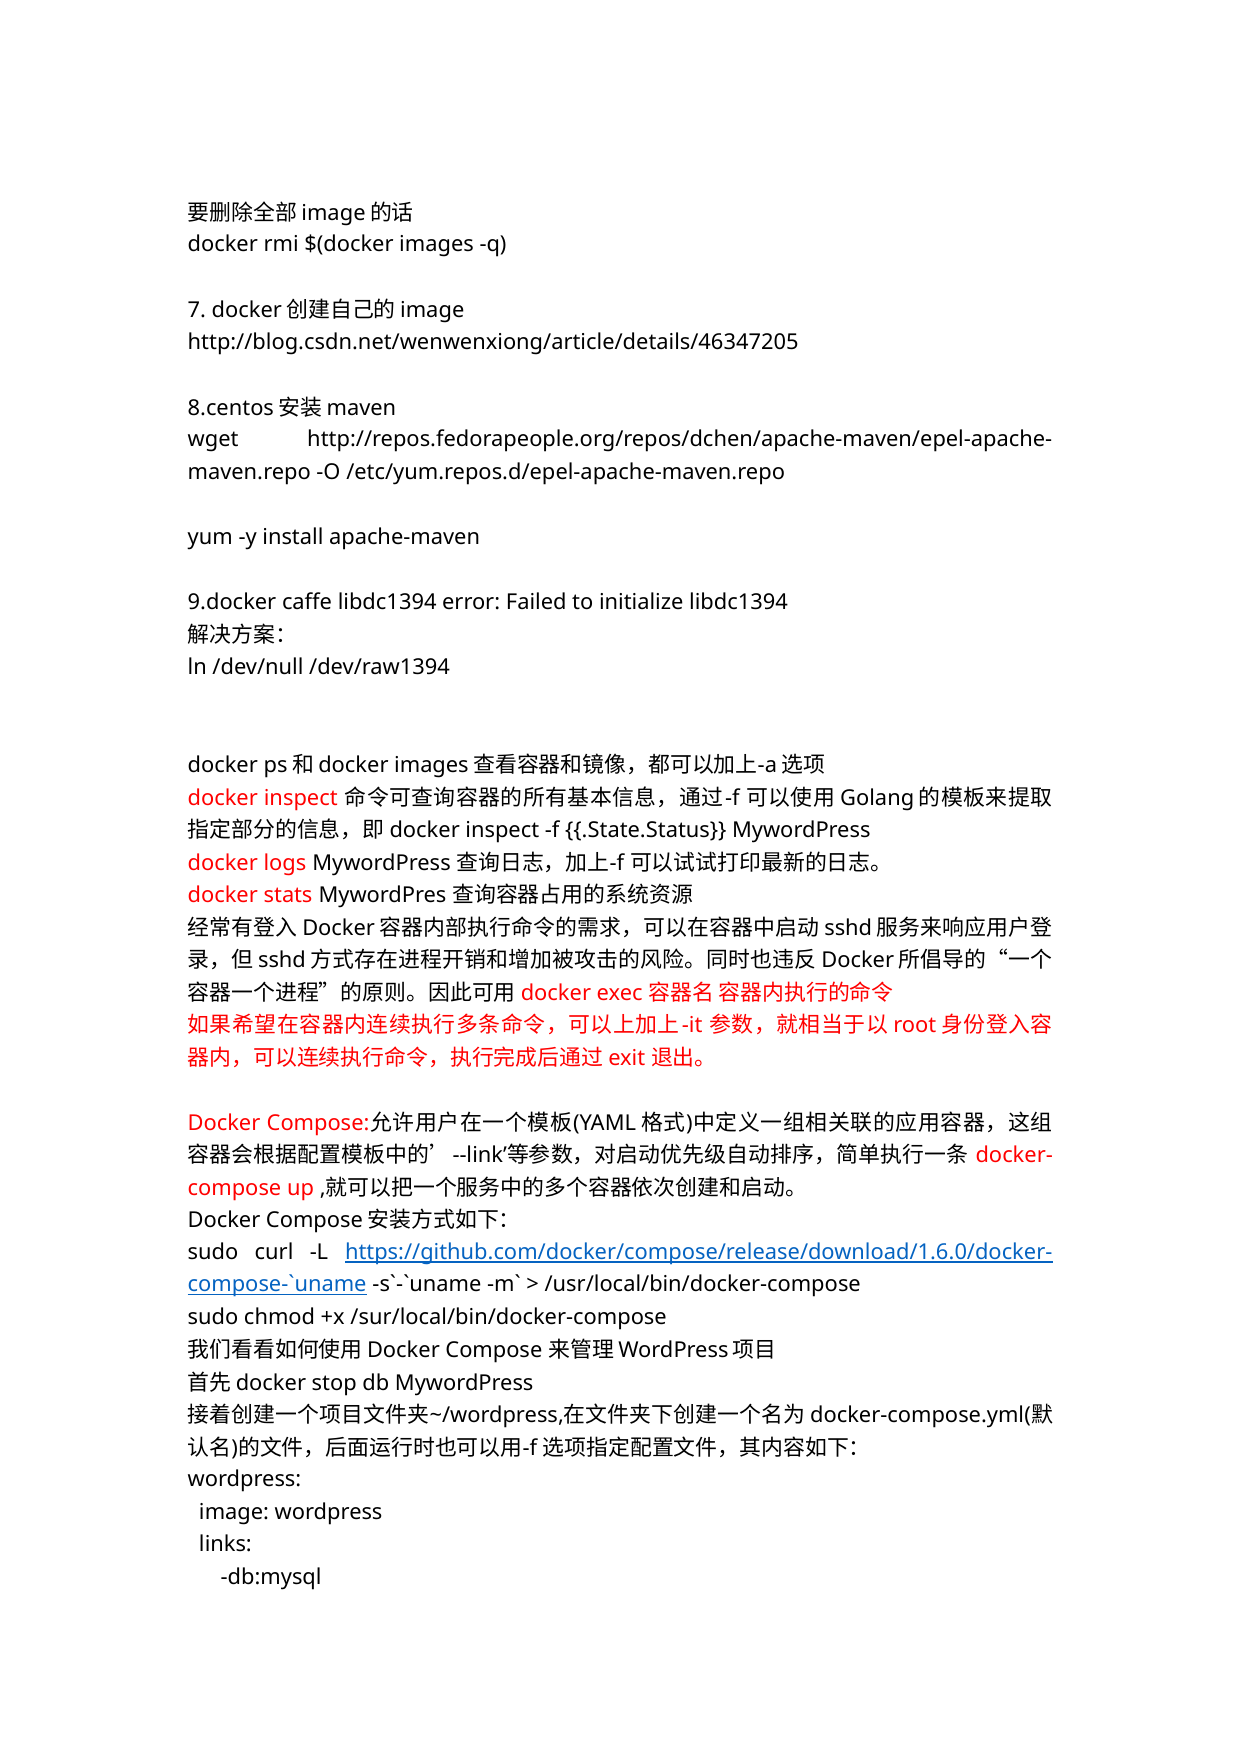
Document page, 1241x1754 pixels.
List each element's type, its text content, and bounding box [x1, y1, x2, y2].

text Docker Compose:允许用户在一个模板(YAML格式)中定义一组相关联的应用容器，这组容器会根据配置模板中的’--link’等参数，对启动优先级自动排序，简单执行一条 docker-compose up ,就可以把一个服务中的多个容器依次创建和启动。 [187, 1104, 1053, 1202]
text 如果希望在容器内连续执行多条命令，可以上加上-it 参数，就相当于以root身份登入容器内，可以连续执行命令，执行完成后通过 exit 退出。 [187, 1007, 1053, 1072]
text 经常有登入Docker容器内部执行命令的需求，可以在容器中启动sshd服务来响应用户登录，但sshd方式存在进程开销和增加被攻击的风险。同时也违反Docker所倡导的“一个容器一个进程”的原则。因此可用 docker exec 容器名 容器内执行的命令 [187, 909, 1053, 1007]
text -db:mysql [187, 1559, 1053, 1592]
text links: [187, 1527, 1053, 1559]
text sudo curl -L https://github.com/docker/compose/release/download/1.6.0/docker-compose-`uname -s`-`uname -m` > /usr/local/bin/docker-compose [187, 1234, 1053, 1299]
text wordpress: [187, 1462, 1053, 1494]
text docker ps和docker images查看容器和镜像，都可以加上-a选项 [187, 747, 1053, 779]
text 首先docker stop db MywordPress [187, 1364, 1053, 1397]
text http://blog.csdn.net/wenwenxiong/article/details/46347205 [187, 324, 1053, 357]
text docker inspect 命令可查询容器的所有基本信息，通过-f 可以使用Golang的模板来提取指定部分的信息，即 docker inspect -f {{.State.Status}} MywordPress [187, 779, 1053, 844]
text sudo chmod +x /sur/local/bin/docker-compose [187, 1299, 1053, 1332]
text docker rmi $(docker images -q) [187, 227, 1053, 259]
text docker stats MywordPres 查询容器占用的系统资源 [187, 877, 1053, 909]
text 要删除全部image的话 [187, 194, 1053, 227]
text image: wordpress [187, 1494, 1053, 1527]
text 我们看看如何使用Docker Compose 来管理WordPress项目 [187, 1332, 1053, 1364]
text 8.centos安装maven [187, 389, 1053, 422]
text yum -y install apache-maven [187, 519, 1053, 552]
text Docker Compose安装方式如下： [187, 1202, 1053, 1234]
text 7. docker创建自己的image [187, 292, 1053, 324]
text wget http://repos.fedorapeople.org/repos/dchen/apache-maven/epel-apache-maven.repo -O /etc/yum.repos.d/epel-apache-maven.repo [187, 422, 1053, 487]
text docker logs MywordPress 查询日志，加上-f 可以试试打印最新的日志。 [187, 844, 1053, 877]
text ln /dev/null /dev/raw1394 [187, 649, 1053, 682]
text 9.docker caffe libdc1394 error: Failed to initialize libdc1394 [187, 584, 1053, 617]
text 解决方案： [187, 617, 1053, 649]
text 接着创建一个项目文件夹~/wordpress,在文件夹下创建一个名为docker-compose.yml(默认名)的文件，后面运行时也可以用-f 选项指定配置文件，其内容如下： [187, 1397, 1053, 1462]
